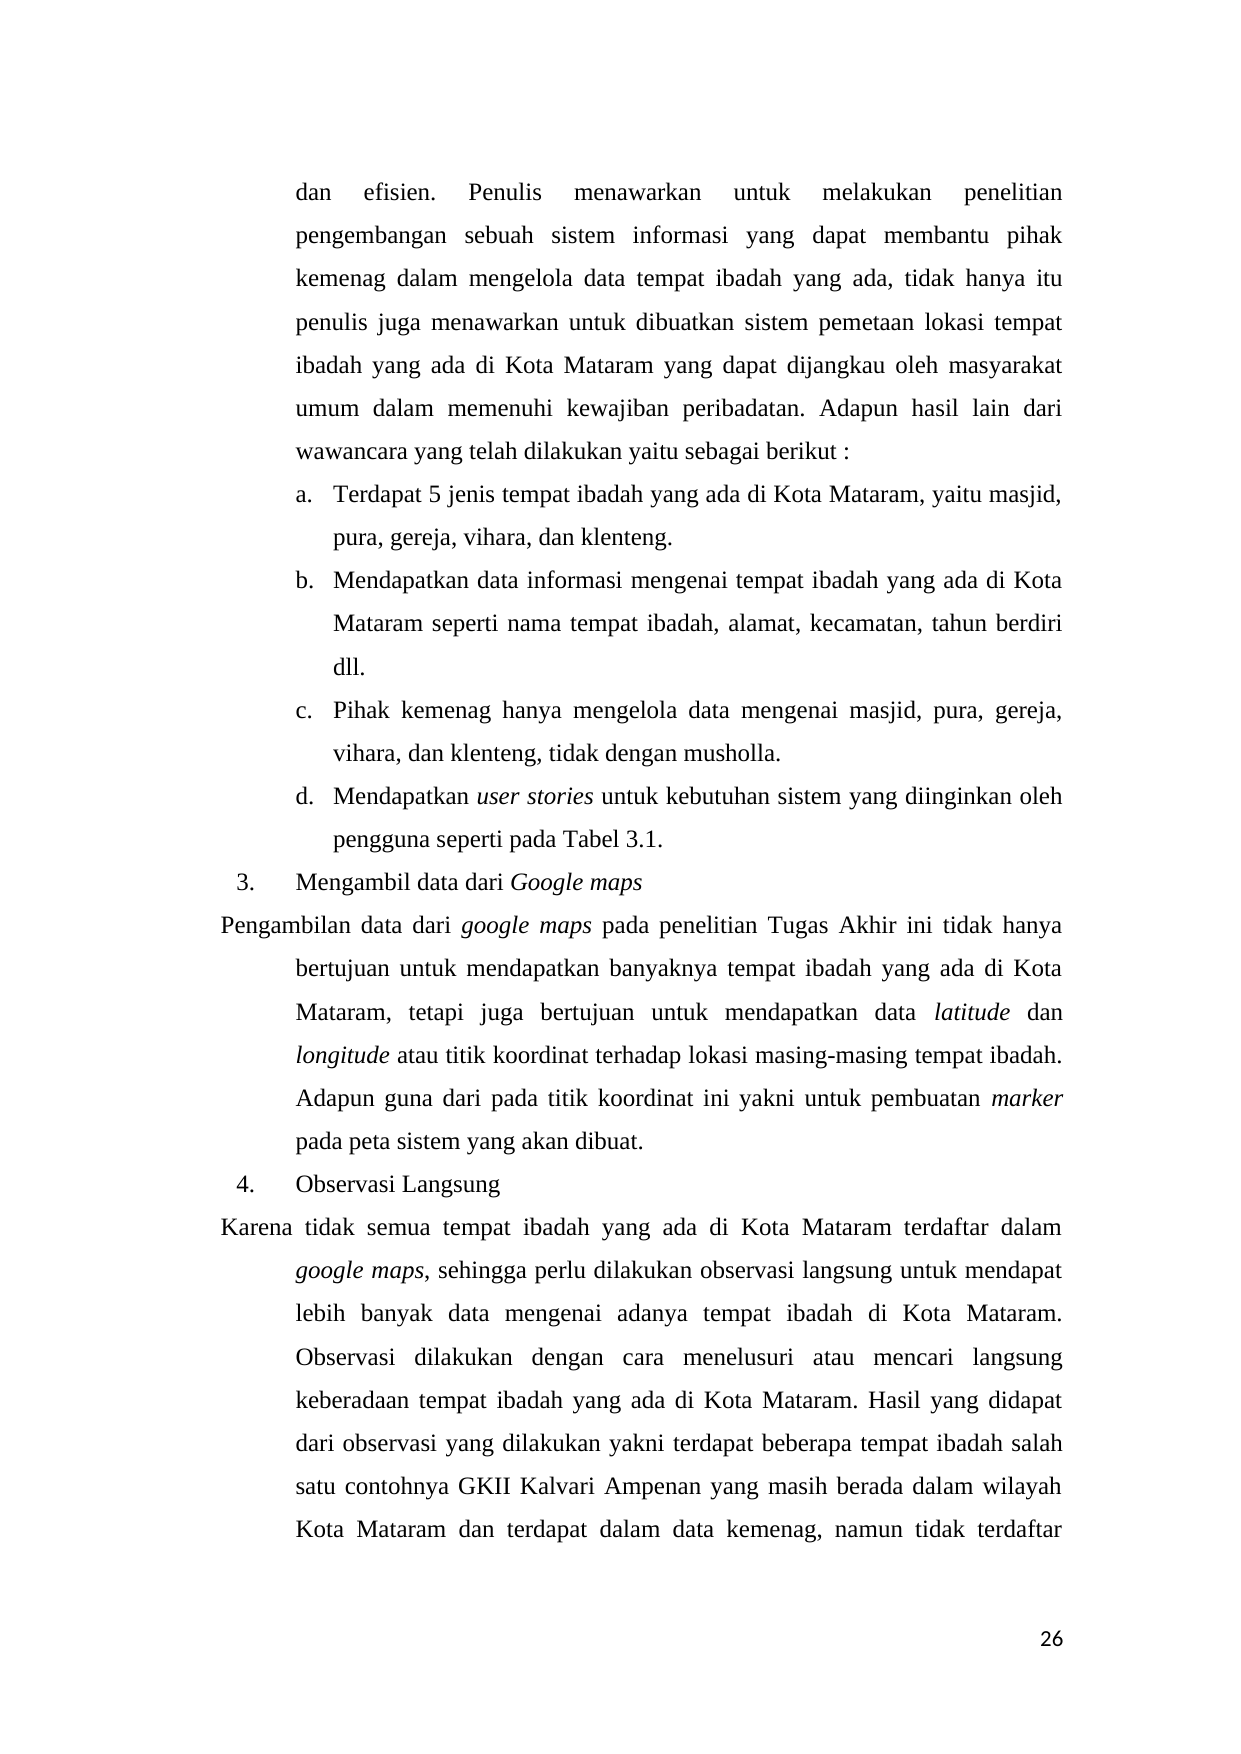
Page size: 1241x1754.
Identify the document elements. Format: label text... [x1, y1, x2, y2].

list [220, 1212, 1063, 1543]
list Mendapatkan user stories untuk kebutuhan sistem yang diinginkan oleh pengguna seperti pada Tabel 3.1. [295, 781, 1063, 853]
list Mengambil data dari Google maps [236, 867, 1063, 896]
list Mendapatkan data informasi mengenai tempat ibadah yang ada di Kota Mataram seperti nama tempat ibadah, alamat, kecamatan, tahun berdiri dll. [295, 565, 1063, 680]
list Observasi Langsung [236, 1169, 1063, 1198]
list Terdapat 5 jenis tempat ibadah yang ada di Kota Mataram, yaitu masjid, pura, gereja, vihara, dan klenteng. [295, 479, 1063, 551]
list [220, 177, 1063, 465]
list Pihak kemenag hanya mengelola data mengenai masjid, pura, gereja, vihara, dan klenteng, tidak dengan musholla. [295, 695, 1063, 767]
list Pengambilan data dari google maps pada penelitian Tugas Akhir ini tidak hanya bertujuan untuk mendapatkan banyaknya tempat ibadah yang ada di Kota Mataram, tetapi juga bertujuan untuk mendapatkan data latitude dan longitude atau titik koordinat terhadap lokasi masing-masing tempat ibadah. Adapun guna dari pada titik koordinat ini yakni untuk pembuatan marker pada peta sistem yang akan dibuat. [220, 910, 1063, 1155]
